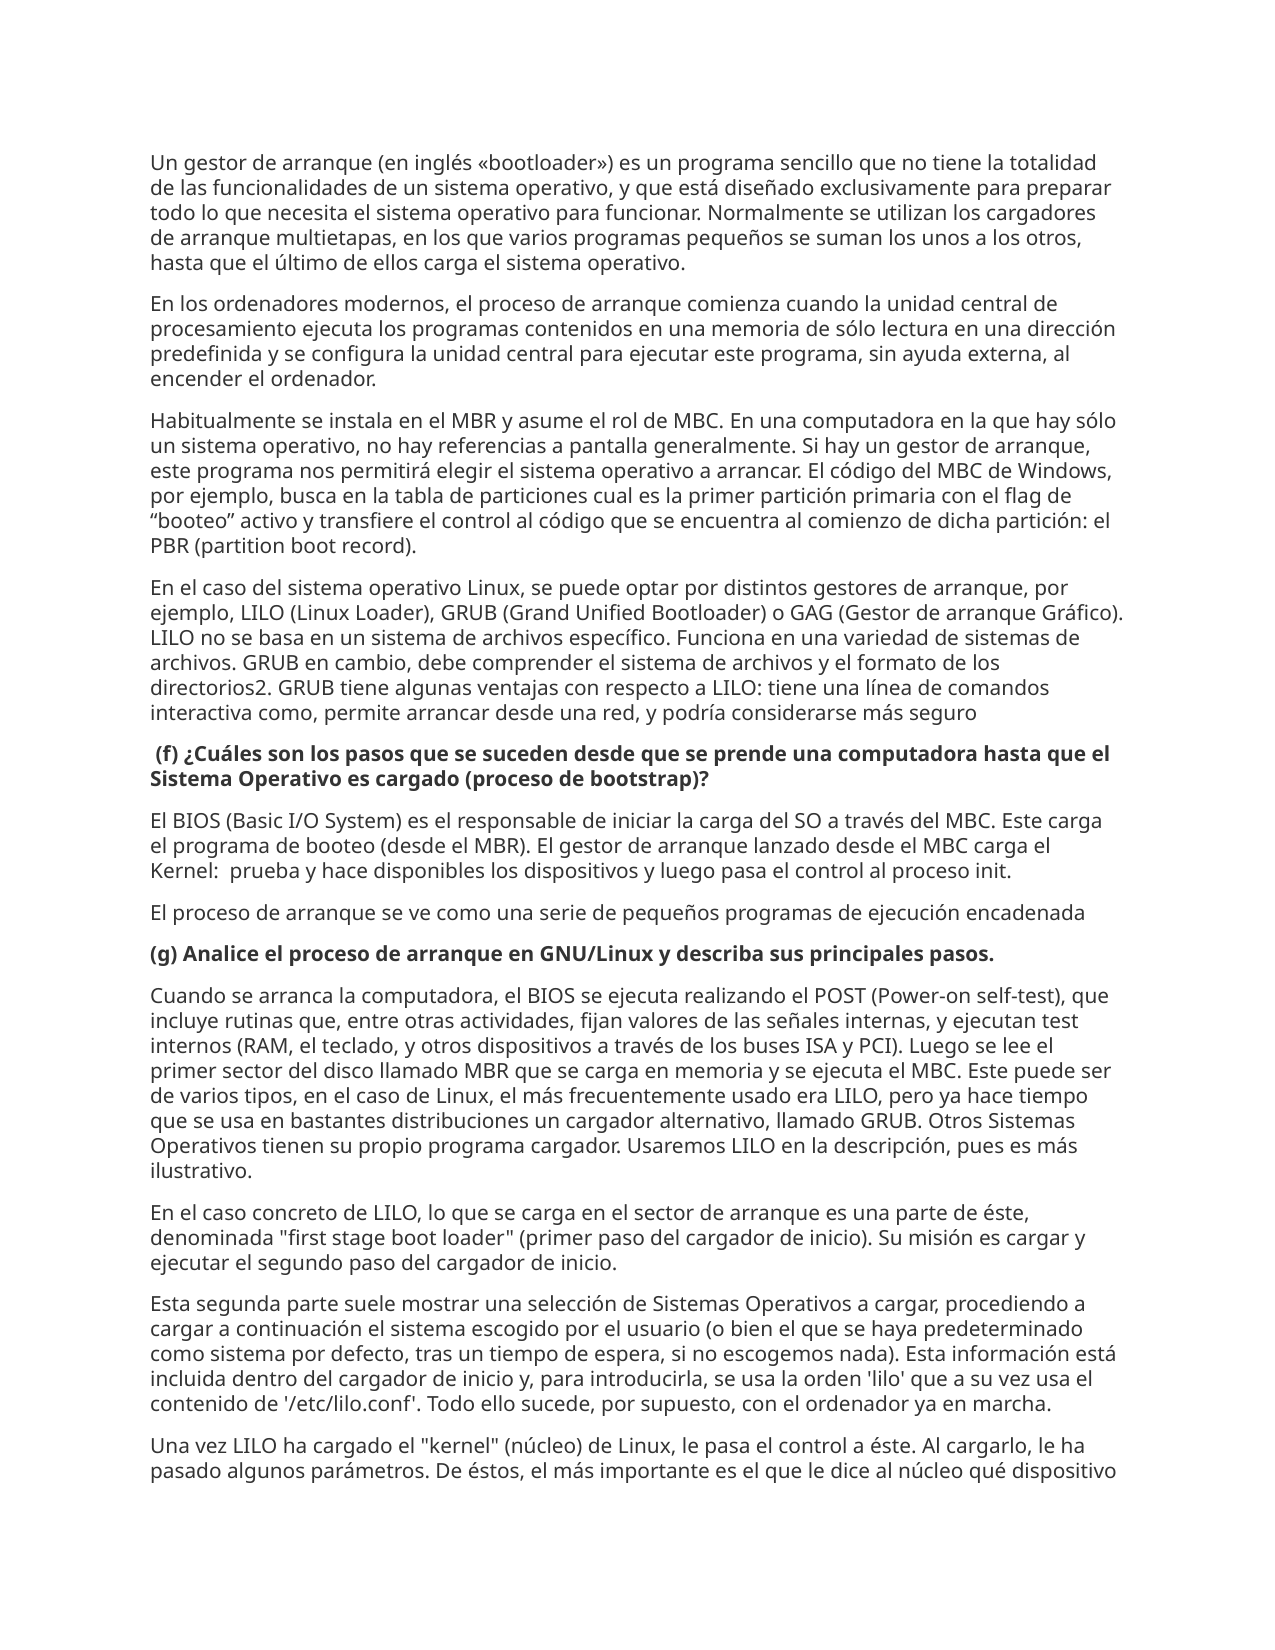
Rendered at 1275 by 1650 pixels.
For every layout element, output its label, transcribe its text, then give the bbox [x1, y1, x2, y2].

text Habitualmente se instala en el MBR y asume el rol de MBC. En una computadora en la que hay sólo un sistema operativo, no hay referencias a pantalla generalmente. Si hay un gestor de arranque, este programa nos permitirá elegir el sistema operativo a arrancar. El código del MBC de Windows, por ejemplo, busca en la tabla de particiones cual es la primer partición primaria con el flag de “booteo” activo y transfiere el control al código que se encuentra al comienzo de dicha partición: el PBR (partition boot record). [150, 408, 1125, 558]
text (g) Analice el proceso de arranque en GNU/Linux y describa sus principales pasos. [150, 942, 1125, 967]
text Un gestor de arranque (en inglés «bootloader») es un programa sencillo que no tiene la totalidad de las funcionalidades de un sistema operativo, y que está diseñado exclusivamente para preparar todo lo que necesita el sistema operativo para funcionar. Normalmente se utilizan los cargadores de arranque multietapas, en los que varios programas pequeños se suman los unos a los otros, hasta que el último de ellos carga el sistema operativo. [150, 150, 1125, 275]
text En el caso del sistema operativo Linux, se puede optar por distintos gestores de arranque, por ejemplo, LILO (Linux Loader), GRUB (Grand Unified Bootloader) o GAG (Gestor de arranque Gráfico). LILO no se basa en un sistema de archivos específico. Funciona en una variedad de sistemas de archivos. GRUB en cambio, debe comprender el sistema de archivos y el formato de los directorios2. GRUB tiene algunas ventajas con respecto a LILO: tiene una línea de comandos interactiva como, permite arrancar desde una red, y podría considerarse más seguro [150, 575, 1125, 725]
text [150, 1433, 1125, 1483]
text En el caso concreto de LILO, lo que se carga en el sector de arranque es una parte de éste, denominada "first stage boot loader" (primer paso del cargador de inicio). Su misión es cargar y ejecutar el segundo paso del cargador de inicio. [150, 1200, 1125, 1275]
text Esta segunda parte suele mostrar una selección de Sistemas Operativos a cargar, procediendo a cargar a continuación el sistema escogido por el usuario (o bien el que se haya predeterminado como sistema por defecto, tras un tiempo de espera, si no escogemos nada). Esta información está incluida dentro del cargador de inicio y, para introducirla, se usa la orden 'lilo' que a su vez usa el contenido de '/etc/lilo.conf'. Todo ello sucede, por supuesto, con el ordenador ya en marcha. [150, 1292, 1125, 1417]
text El BIOS (Basic I/O System) es el responsable de iniciar la carga del SO a través del MBC. Este carga el programa de booteo (desde el MBR). El gestor de arranque lanzado desde el MBC carga el Kernel: prueba y hace disponibles los dispositivos y luego pasa el control al proceso init. [150, 808, 1125, 883]
text El proceso de arranque se ve como una serie de pequeños programas de ejecución encadenada [150, 900, 1125, 925]
text (f) ¿Cuáles son los pasos que se suceden desde que se prende una computadora hasta que el Sistema Operativo es cargado (proceso de bootstrap)? [150, 742, 1125, 792]
text Cuando se arranca la computadora, el BIOS se ejecuta realizando el POST (Power-on self-test), que incluye rutinas que, entre otras actividades, fijan valores de las señales internas, y ejecutan test internos (RAM, el teclado, y otros dispositivos a través de los buses ISA y PCI). Luego se lee el primer sector del disco llamado MBR que se carga en memoria y se ejecuta el MBC. Este puede ser de varios tipos, en el caso de Linux, el más frecuentemente usado era LILO, pero ya hace tiempo que se usa en bastantes distribuciones un cargador alternativo, llamado GRUB. Otros Sistemas Operativos tienen su propio programa cargador. Usaremos LILO en la descripción, pues es más ilustrativo. [150, 983, 1125, 1183]
text En los ordenadores modernos, el proceso de arranque comienza cuando la unidad central de procesamiento ejecuta los programas contenidos en una memoria de sólo lectura en una dirección predefinida y se configura la unidad central para ejecutar este programa, sin ayuda externa, al encender el ordenador. [150, 292, 1125, 392]
